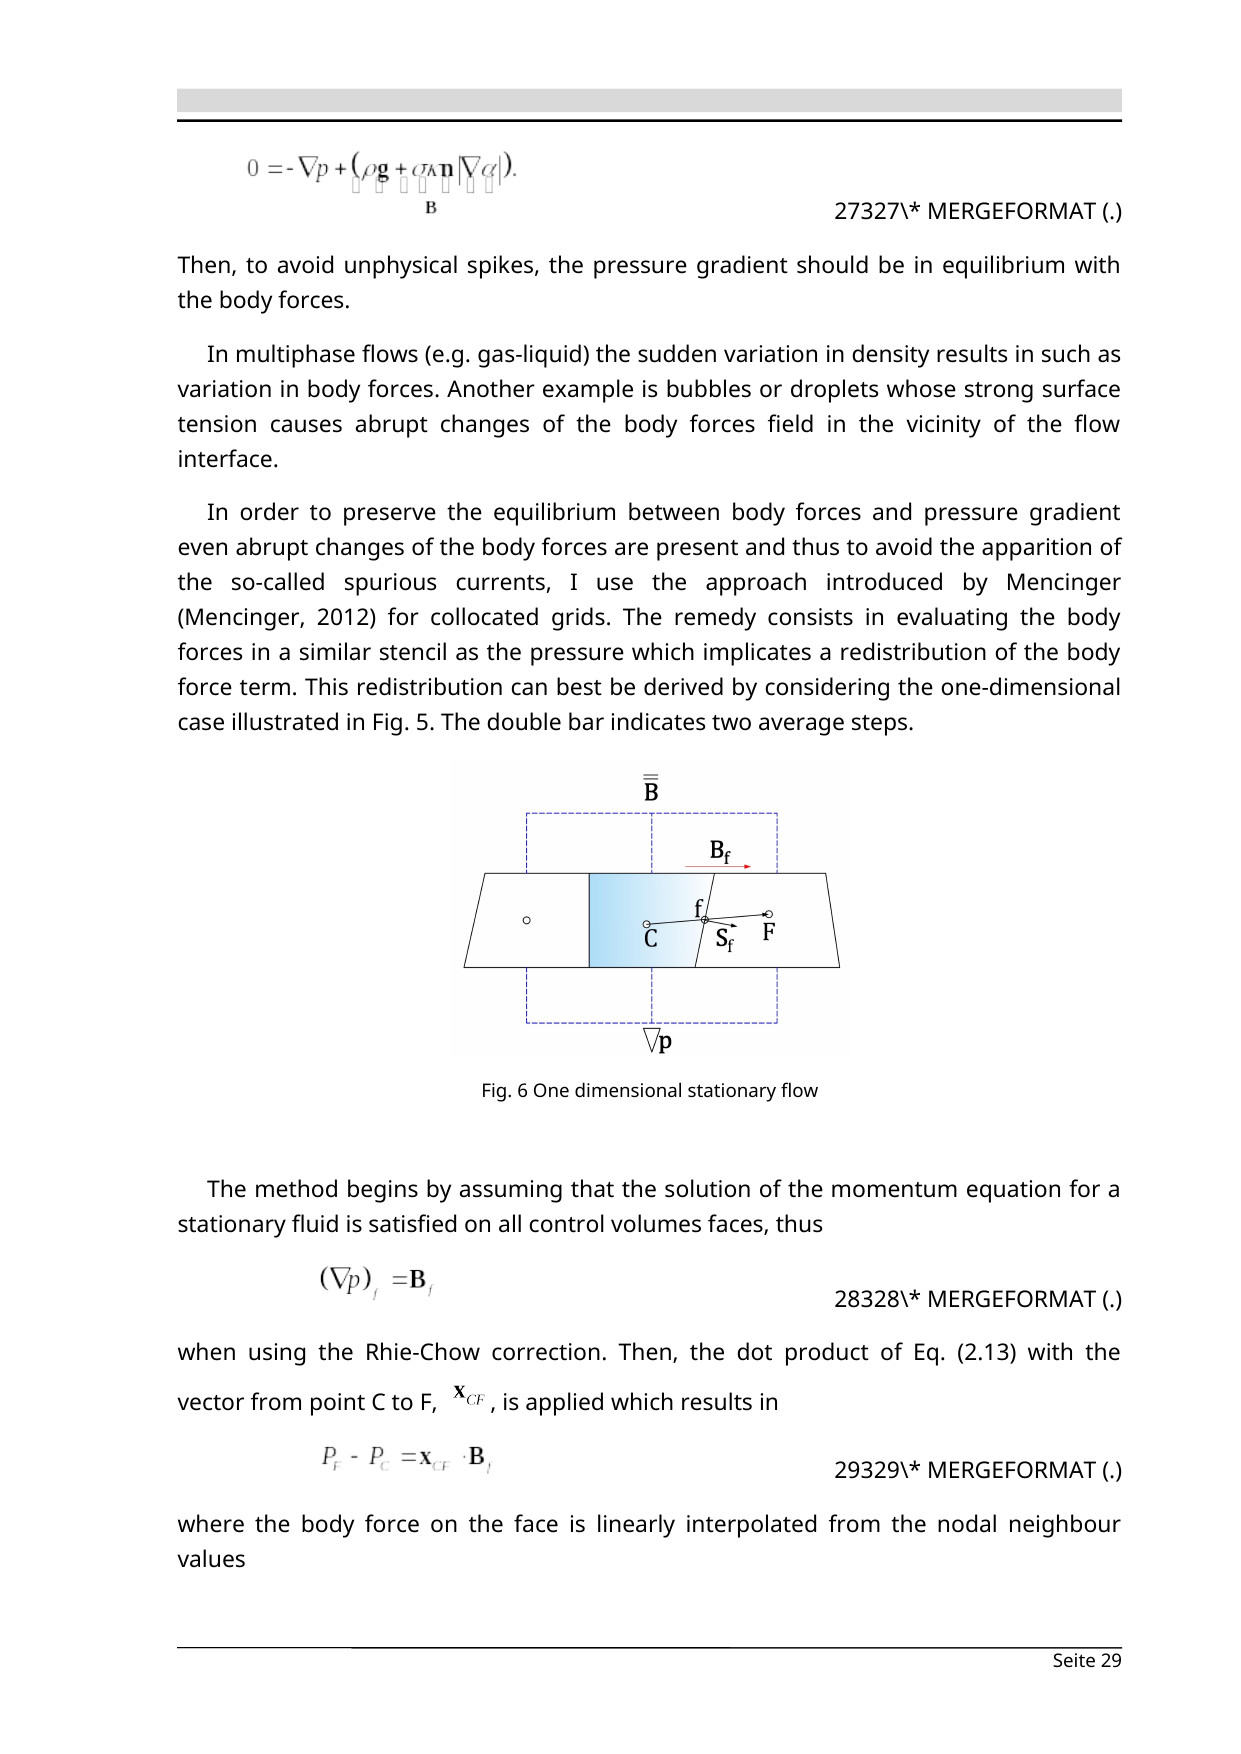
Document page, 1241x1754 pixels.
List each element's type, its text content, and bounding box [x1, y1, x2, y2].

text when using the Rhie-Chow correction. Then, the dot product of Eq. (2.13) with the vector from point C to F, , is applied which results in [177, 1336, 1122, 1417]
text Then, to avoid unphysical spikes, the pressure gradient should be in equilibrium with the body forces. [177, 249, 1122, 315]
text where the body force on the face is linearly interpolated from the nodal neighbour values [177, 1508, 1122, 1574]
text In order to preserve the equilibrium between body forces and pressure gradient even abrupt changes of the body forces are present and thus to avoid the apparition of the so-called spurious currents, I use the approach introduced by Mencinger (Mencinger, 2012) for collocated grids. The remedy consists in evaluating the body forces in a similar stencil as the pressure which implicates a redistribution of the body force term. This redistribution can best be derived by considering the one-dimensional case illustrated in Fig. 5. The double bar indicates two average steps. [177, 496, 1122, 737]
text Fig. 6 One dimensional stationary flow [177, 1078, 1122, 1103]
text The method begins by assuming that the solution of the momentum equation for a stationary fluid is satisfied on all control volumes faces, thus [177, 1173, 1122, 1239]
text In multiphase flows (e.g. gas-liquid) the sudden variation in density results in such as variation in body forces. Another example is bubbles or droplets whose strong surface tension causes abrupt changes of the body forces field in the vicinity of the flow interface. [177, 337, 1122, 474]
picture [450, 760, 849, 1056]
